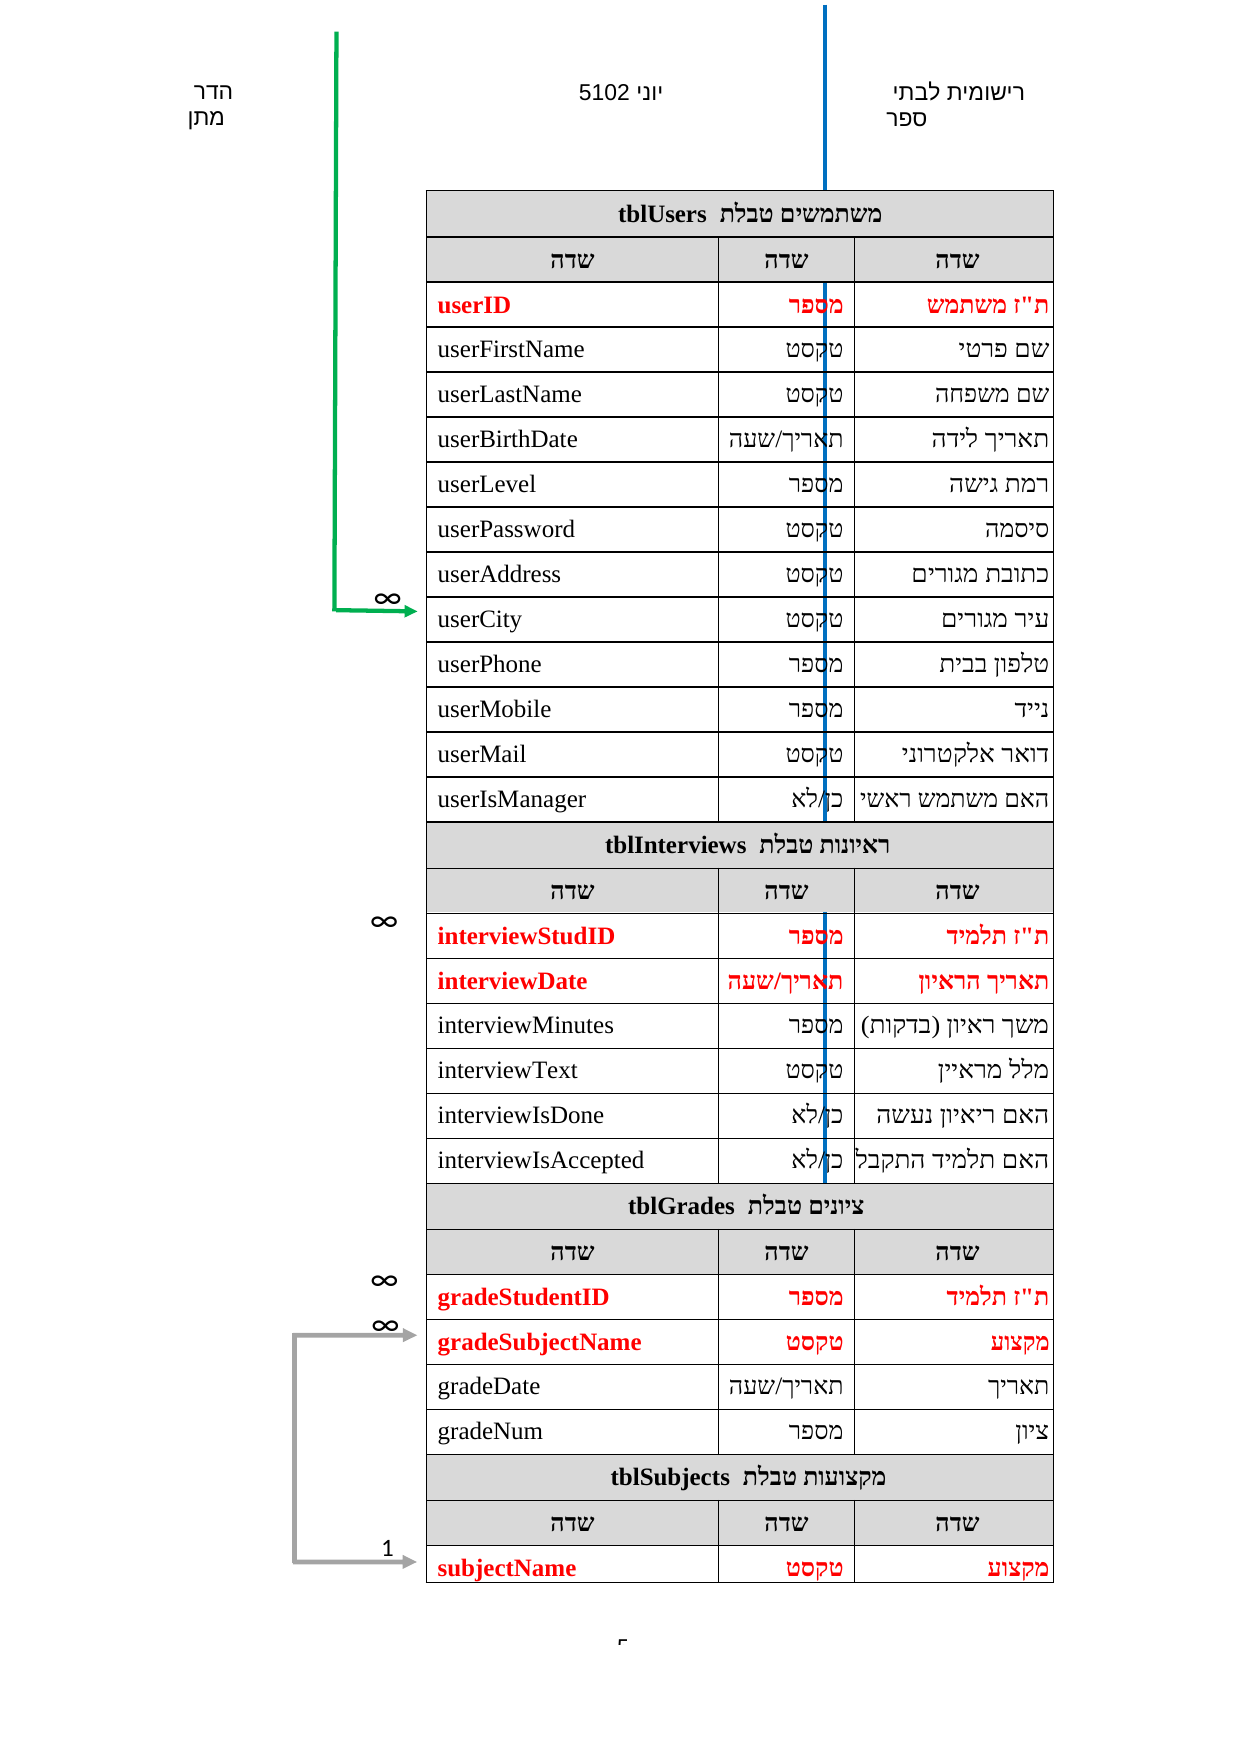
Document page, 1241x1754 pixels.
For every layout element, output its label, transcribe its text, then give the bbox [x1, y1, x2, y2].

text ∞ [427, 914, 718, 939]
subtitle 1 [855, 1546, 1053, 1563]
text ∞ [427, 577, 718, 596]
text 5102 יוני [579, 78, 663, 105]
text ∞ [719, 1275, 854, 1299]
text הדר מתן [187, 78, 267, 131]
text ∞ [855, 1320, 1053, 1344]
text ∞ [427, 598, 718, 617]
text ∞ [719, 598, 854, 617]
text ∞ [427, 1275, 718, 1299]
text ∞ [719, 1320, 854, 1344]
text ∞ [370, 898, 426, 939]
text ∞ [427, 1320, 718, 1344]
text ∞ [719, 1303, 854, 1319]
subtitle 1 [381, 1532, 426, 1563]
text ∞ [371, 1303, 426, 1344]
text ∞ [370, 1258, 426, 1299]
text ∞ [719, 577, 854, 596]
text ∞ [855, 1275, 1053, 1299]
text ∞ [373, 577, 426, 617]
text ∞ [855, 1303, 1053, 1319]
text ∞ [855, 577, 1053, 596]
text ∞ [427, 1303, 718, 1319]
subtitle 1 [719, 1546, 854, 1563]
text ∞ [855, 598, 1053, 617]
text רישומית לבתי ספר [886, 78, 1065, 131]
subtitle 1 [427, 1546, 718, 1563]
text ∞ [855, 914, 1053, 939]
text ∞ [719, 914, 854, 939]
